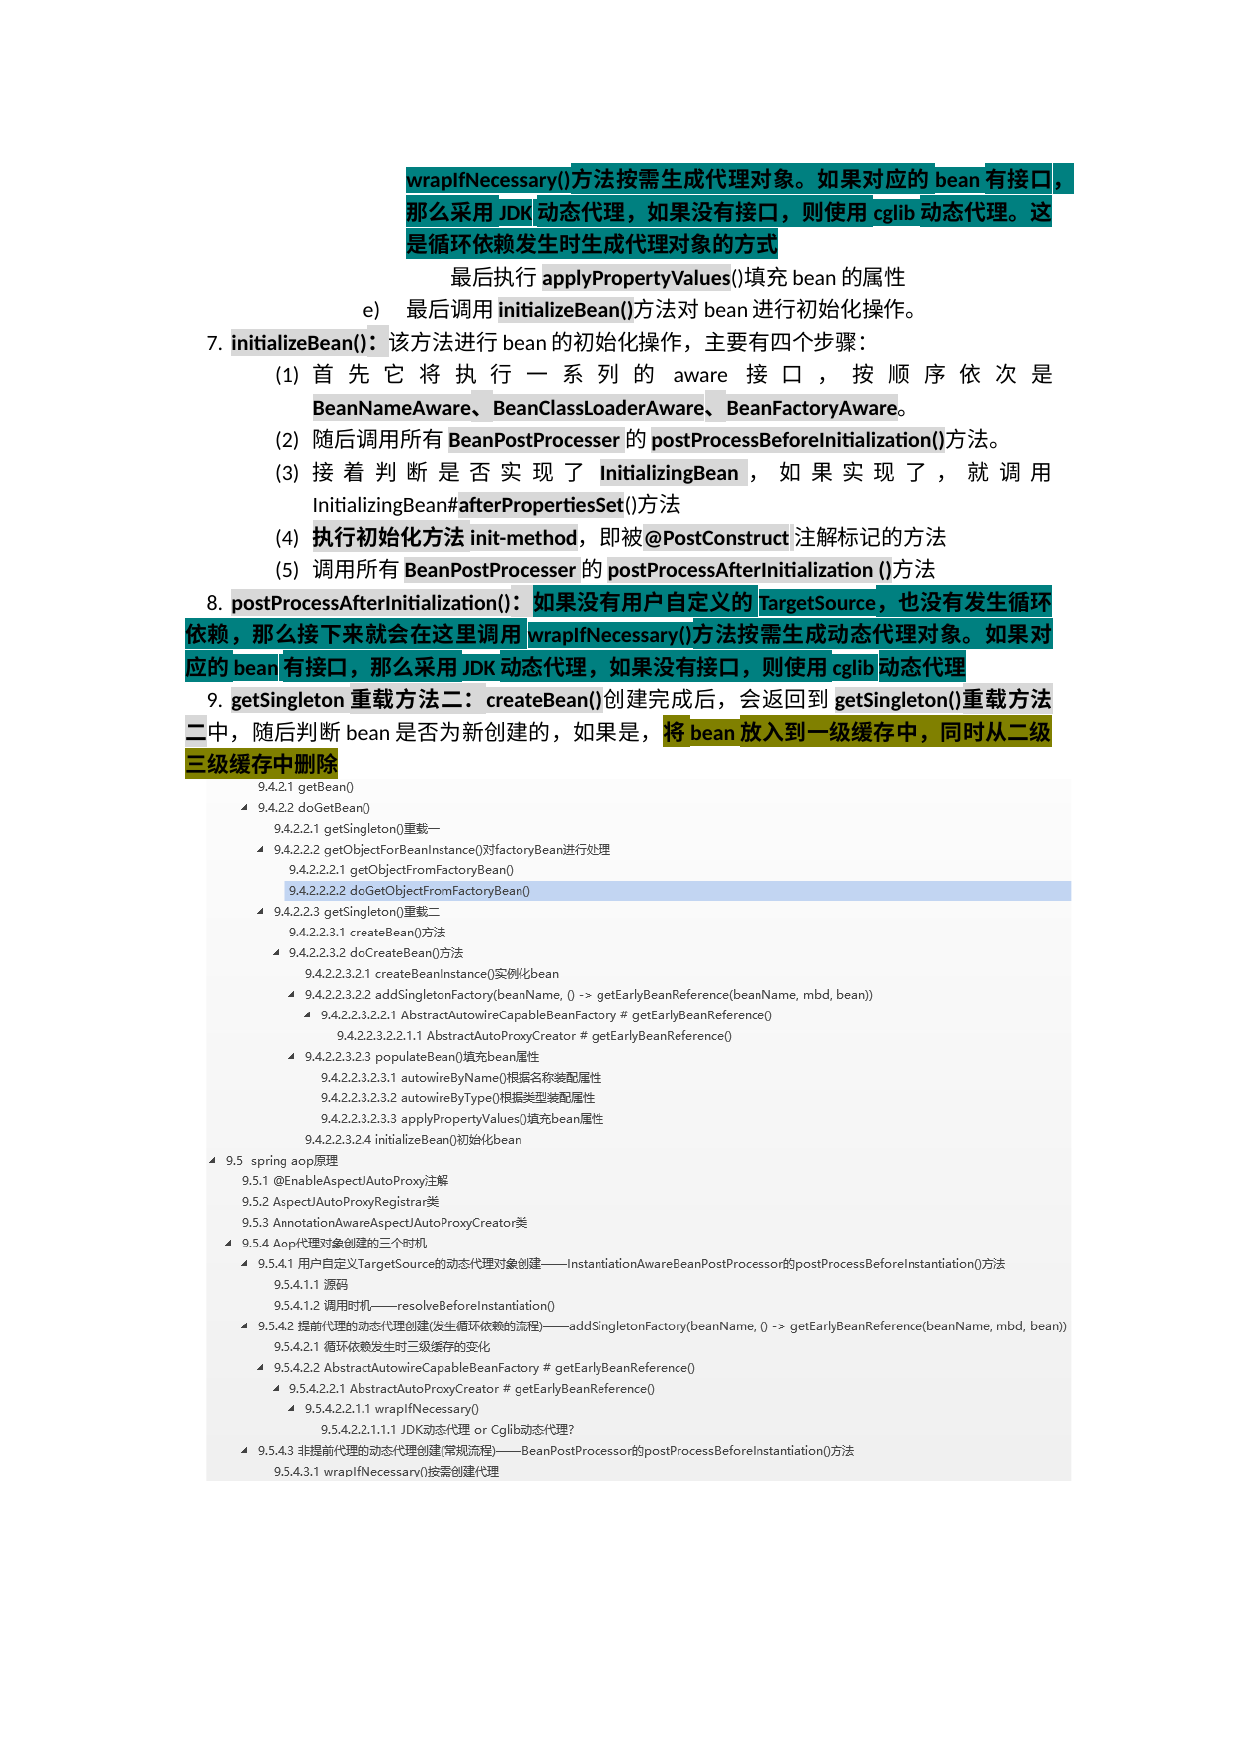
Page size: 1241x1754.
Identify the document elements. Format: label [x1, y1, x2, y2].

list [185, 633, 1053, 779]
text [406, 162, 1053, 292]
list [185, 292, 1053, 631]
picture [206, 779, 1072, 1481]
